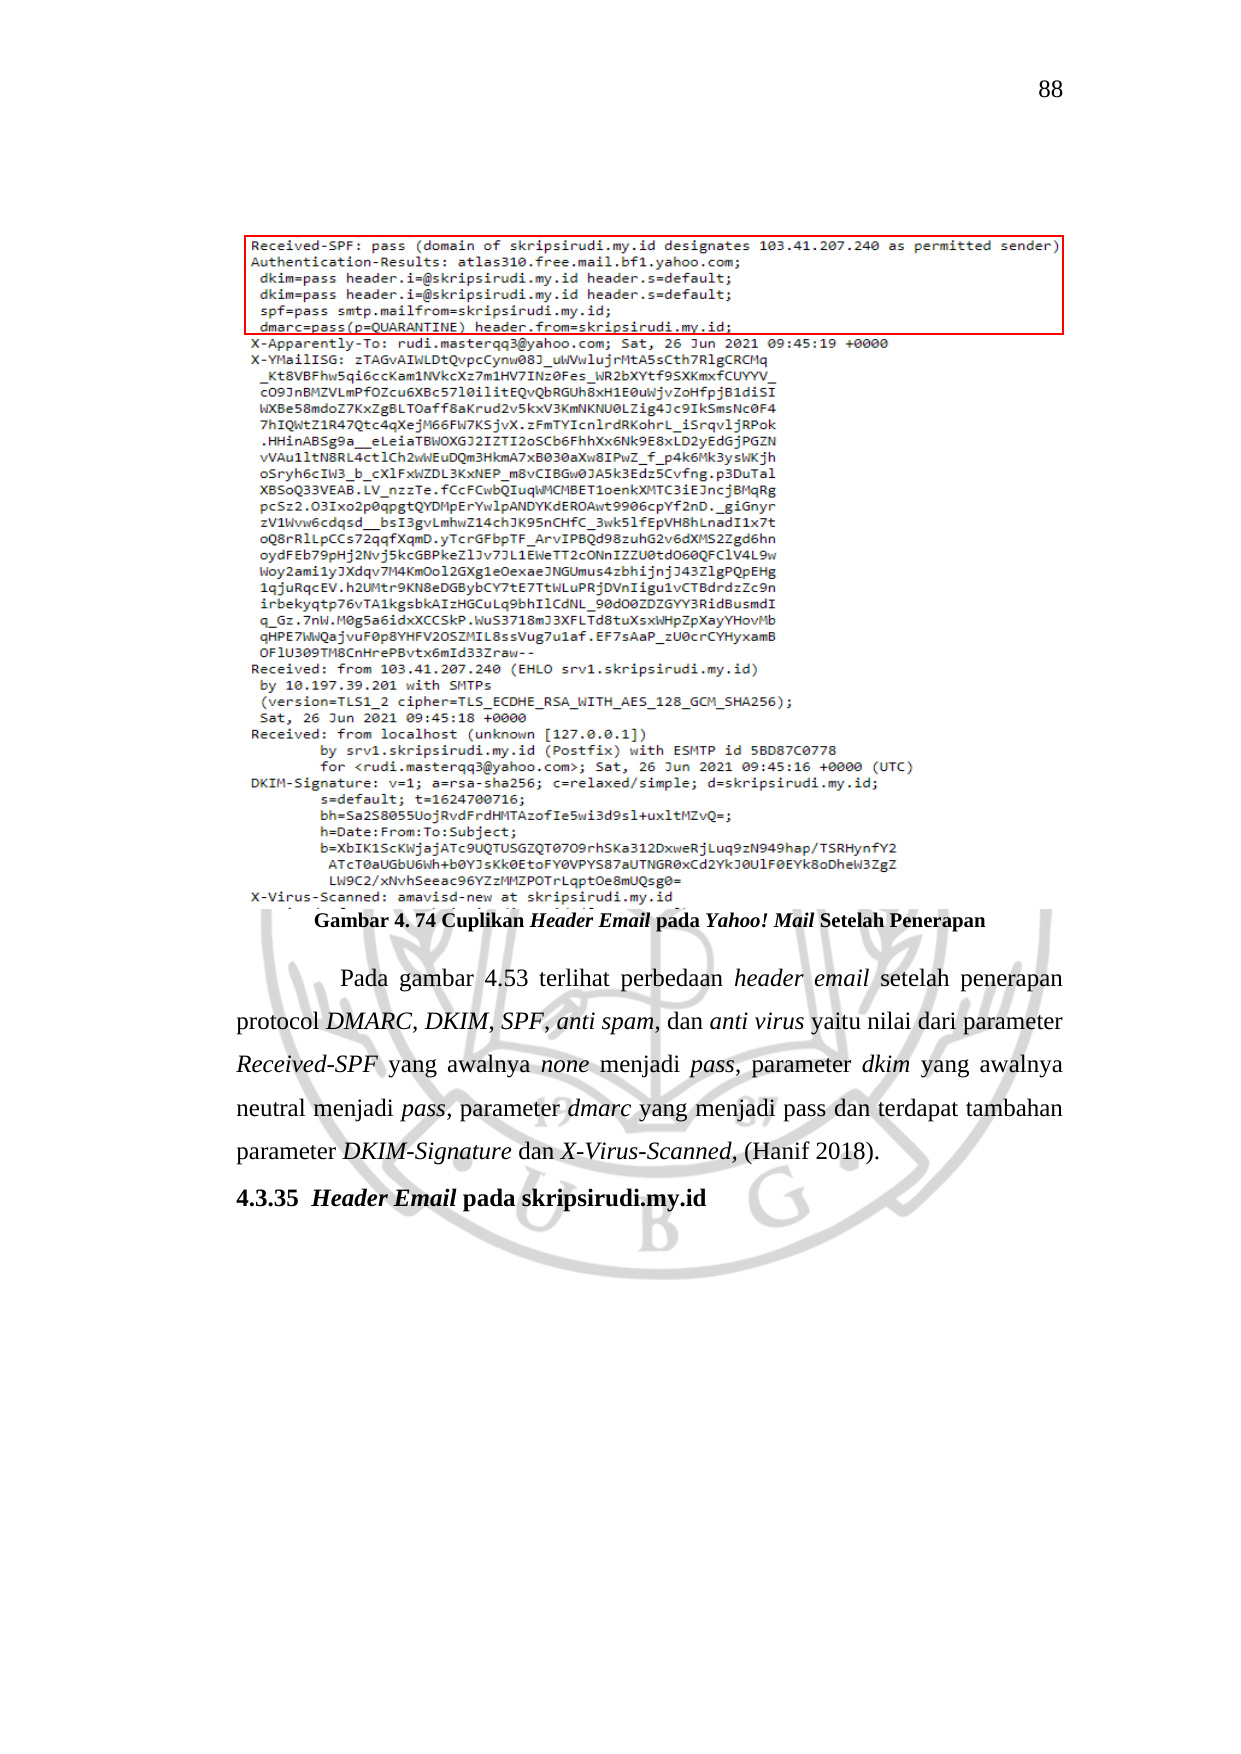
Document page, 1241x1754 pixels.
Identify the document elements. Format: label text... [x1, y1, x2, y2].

subtitle Header Email pada skripsirudi.my.id [236, 1183, 1063, 1212]
text Pada gambar 4.53 terlihat perbedaan header email setelah penerapan protocol DMARC, DKIM, SPF, anti spam, dan anti virus yaitu nilai dari parameter Received-SPF yang awalnya none menjadi pass, parameter dkim yang awalnya neutral menjadi pass, parameter dmarc yang menjadi pass dan terdapat tambahan parameter DKIM-Signature dan X-Virus-Scanned, (Hanif 2018). [236, 963, 1063, 1164]
picture [245, 335, 1063, 909]
picture [246, 237, 1062, 333]
